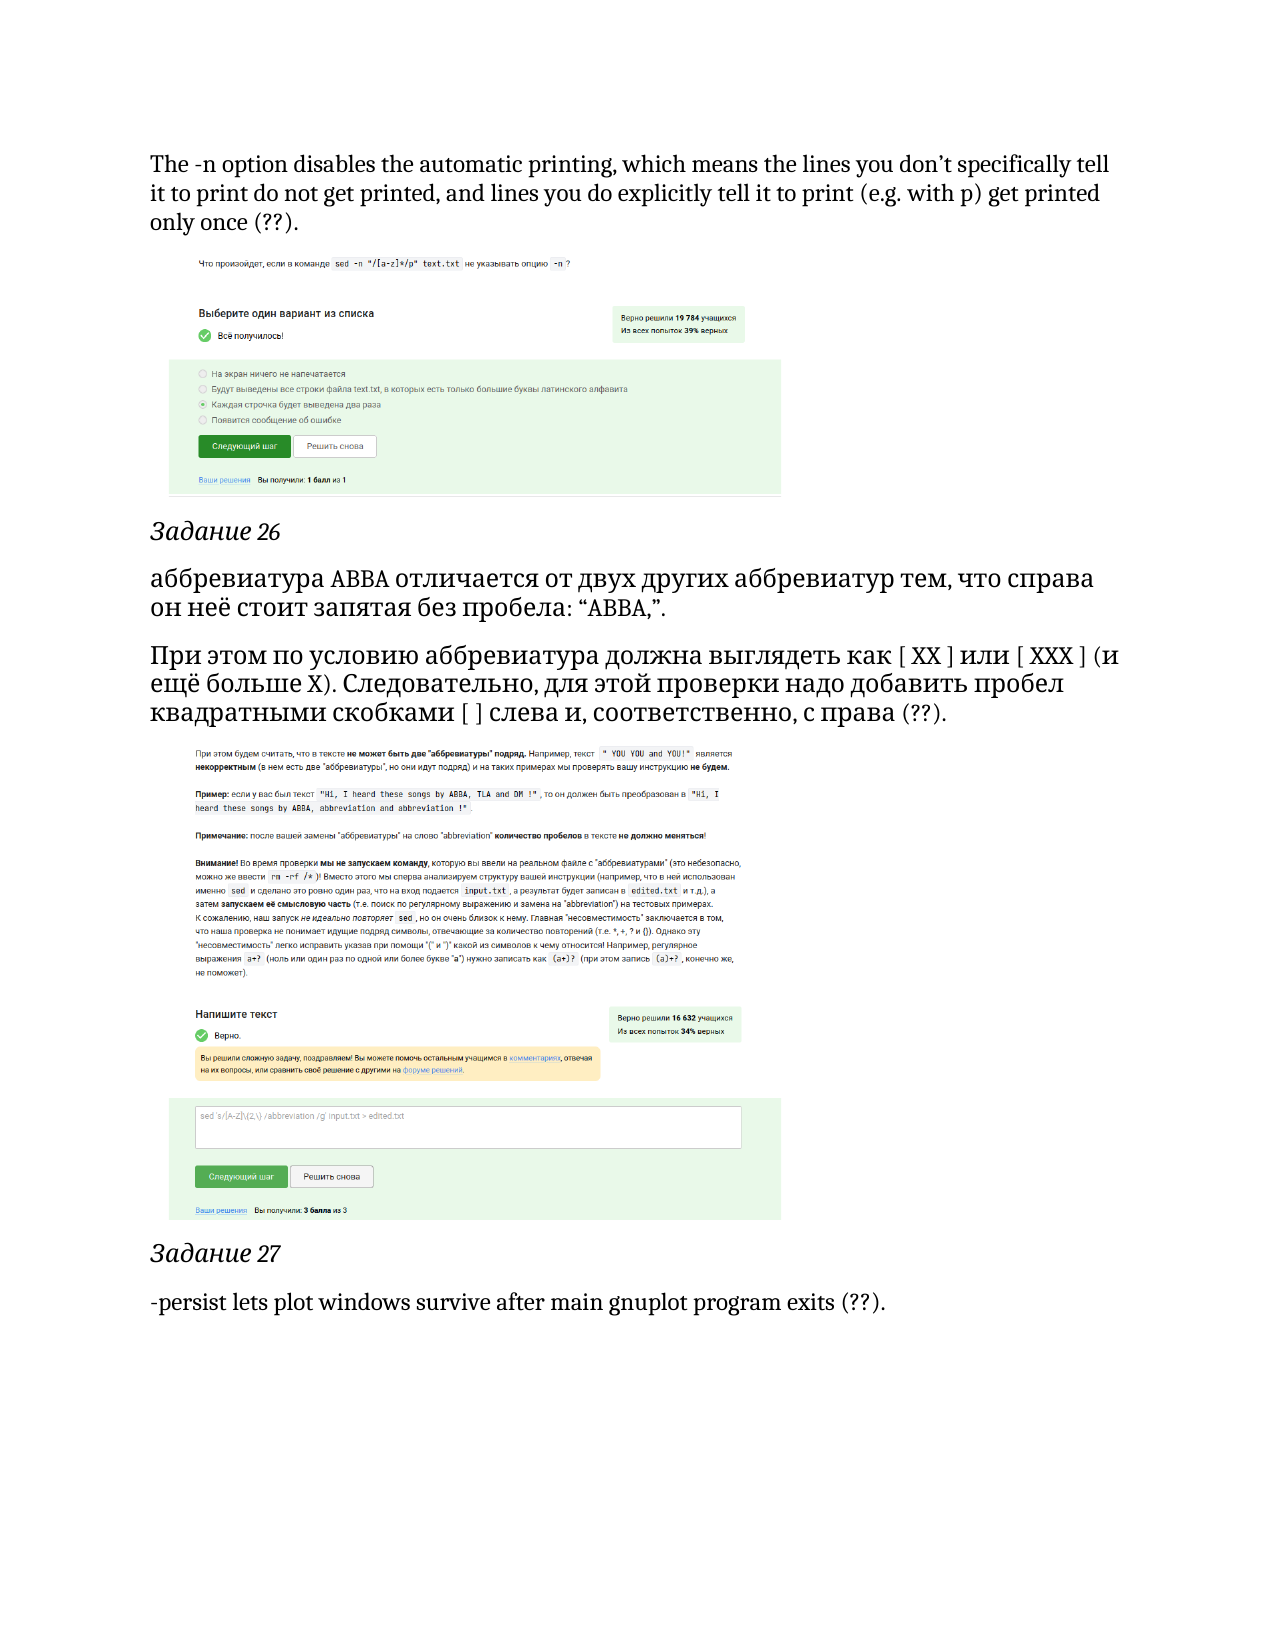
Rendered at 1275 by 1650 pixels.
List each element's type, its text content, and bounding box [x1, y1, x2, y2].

text The -n option disables the automatic printing, which means the lines you don’t specifically tell it to print do not get printed, and lines you do explicitly tell it to print (e.g. with p) get printed only once (??). [150, 150, 1125, 236]
text аббревиатура ABBA отличается от двух других аббревиатур тем, что справа он неё стоит запятая без пробела: “ABBA,”. [150, 565, 1125, 623]
text Задание 27 [150, 1240, 1125, 1269]
picture [168, 255, 782, 497]
text -persist lets plot windows survive after main gnuplot program exits (??). [150, 1287, 1125, 1316]
picture [168, 746, 782, 1220]
text При этом по условию аббревиатура должна выглядеть как [ XX ] или [ XXX ] (и ещё больше X). Следовательно, для этой проверки надо добавить пробел квадратными скобками [ ] слева и, соответственно, с права (??). [150, 642, 1125, 728]
text Задание 26 [150, 518, 1125, 547]
